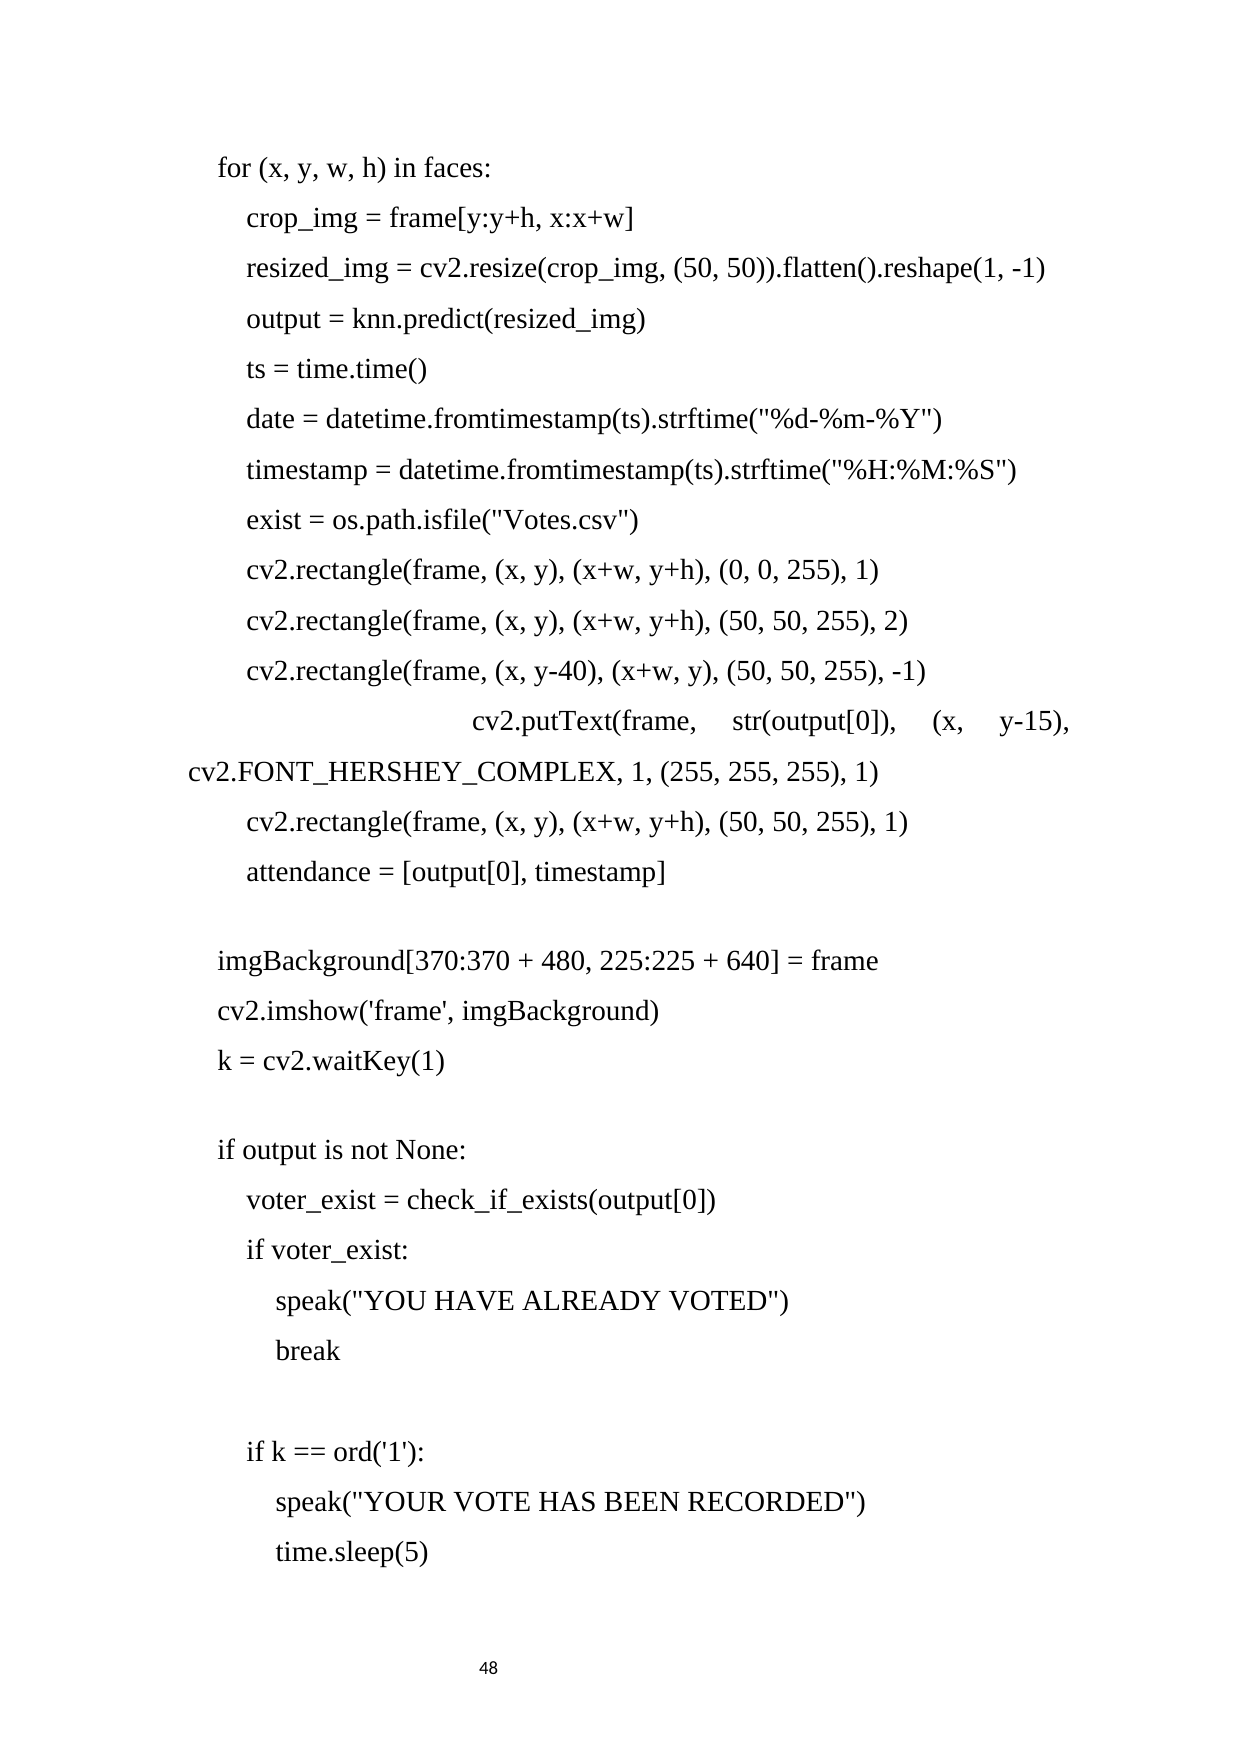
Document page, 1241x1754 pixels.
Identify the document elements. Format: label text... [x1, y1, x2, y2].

text date = datetime.fromtimestamp(ts).strftime("%d-%m-%Y") [188, 402, 1070, 435]
text if voter_exist: [188, 1232, 1070, 1266]
text ts = time.time() [188, 351, 1070, 385]
text voter_exist = check_if_exists(output[0]) [188, 1182, 1070, 1216]
text cv2.rectangle(frame, (x, y), (x+w, y+h), (50, 50, 255), 1) [188, 804, 1070, 838]
text time.sleep(5) [188, 1534, 1070, 1568]
text imgBackground[370:370 + 480, 225:225 + 640] = frame [188, 943, 1070, 976]
text k = cv2.waitKey(1) [188, 1043, 1070, 1077]
text resized_img = cv2.resize(crop_img, (50, 50)).flatten().reshape(1, -1) [188, 251, 1070, 284]
text timestamp = datetime.fromtimestamp(ts).strftime("%H:%M:%S") [188, 452, 1070, 485]
text exist = os.path.isfile("Votes.csv") [188, 502, 1070, 536]
text crop_img = frame[y:y+h, x:x+w] [188, 200, 1070, 234]
text output = knn.predict(resized_img) [188, 301, 1070, 334]
text break [188, 1333, 1070, 1367]
text cv2.rectangle(frame, (x, y-40), (x+w, y), (50, 50, 255), -1) [188, 653, 1070, 687]
text for (x, y, w, h) in faces: [188, 150, 1070, 183]
text attendance = [output[0], timestamp] [188, 854, 1070, 888]
text if k == ord('1'): [188, 1434, 1070, 1467]
text cv2.rectangle(frame, (x, y), (x+w, y+h), (0, 0, 255), 1) [188, 552, 1070, 586]
text speak("YOU HAVE ALREADY VOTED") [188, 1283, 1070, 1316]
text cv2.rectangle(frame, (x, y), (x+w, y+h), (50, 50, 255), 2) [188, 603, 1070, 636]
text speak("YOUR VOTE HAS BEEN RECORDED") [188, 1484, 1070, 1518]
text cv2.putText(frame, str(output[0]), (x, y-15), cv2.FONT_HERSHEY_COMPLEX, 1, (255, 255, 255), 1) [188, 703, 1070, 787]
text if output is not None: [188, 1132, 1070, 1165]
text cv2.imshow('frame', imgBackground) [188, 993, 1070, 1027]
